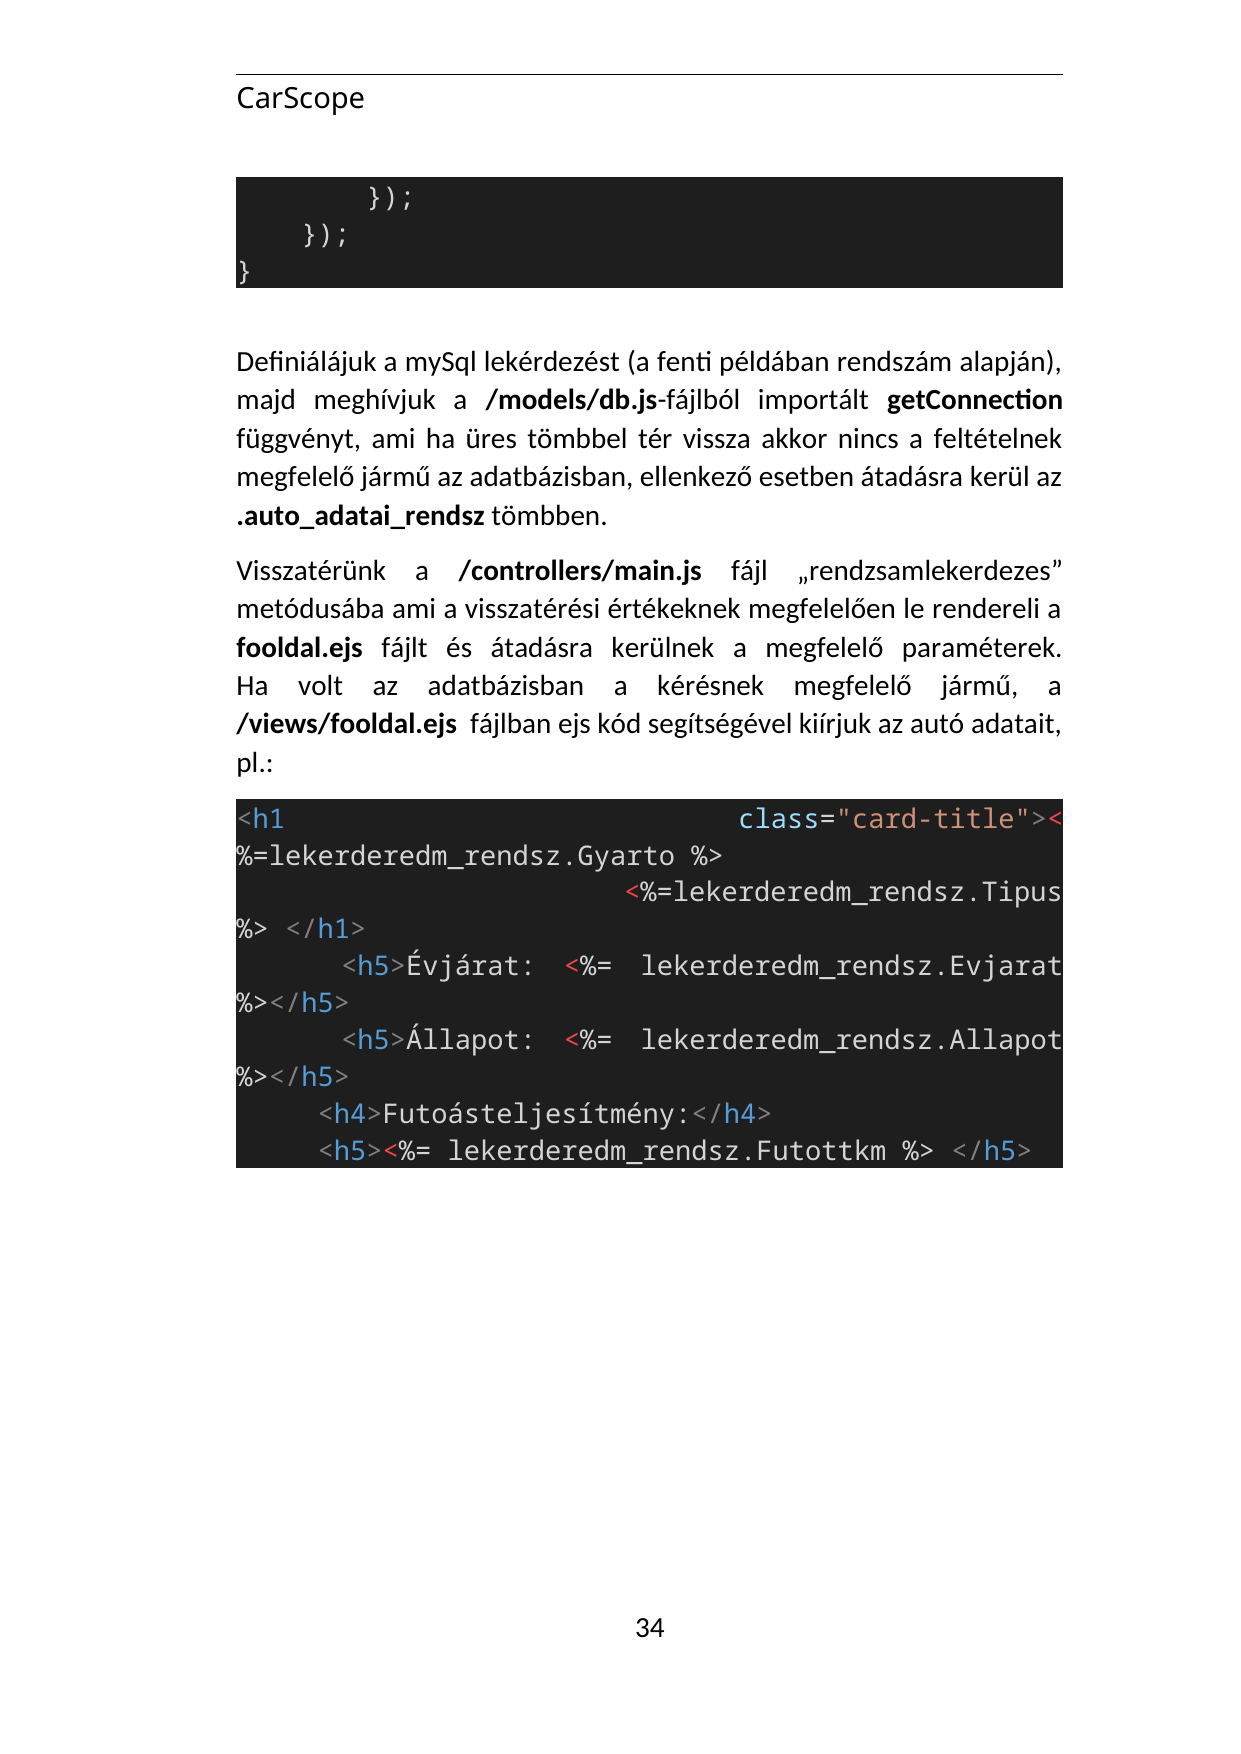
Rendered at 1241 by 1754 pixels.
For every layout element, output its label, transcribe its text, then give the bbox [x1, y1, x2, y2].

text }); [236, 177, 1063, 214]
text } [236, 251, 1063, 288]
text <%=lekerderedm_rendsz.Tipus %> </h1> [236, 873, 1063, 947]
text <h1 class="card-title"><%=lekerderedm_rendsz.Gyarto %> [236, 799, 1063, 873]
text <h5>Évjárat: <%= lekerderedm_rendsz.Evjarat %></h5> [236, 947, 1063, 1020]
text <h4>Futoásteljesítmény:</h4> [236, 1094, 1063, 1131]
text }); [236, 214, 1063, 251]
text Definiálájuk a mySql lekérdezést (a fenti példában rendszám alapján), majd meghívjuk a /models/db.js-fájlból importált getConnection függvényt, ami ha üres tömbbel tér vissza akkor nincs a feltételnek megfelelő jármű az adatbázisban, ellenkező esetben átadásra kerül az .auto_adatai_rendsz tömbben. [236, 343, 1063, 532]
text Visszatérünk a /controllers/main.js fájl „rendzsamlekerdezes” metódusába ami a visszatérési értékeknek megfelelően le rendereli a fooldal.ejs fájlt és átadásra kerülnek a megfelelő paraméterek. Ha volt az adatbázisban a kérésnek megfelelő jármű, a /views/fooldal.ejs fájlban ejs kód segítségével kiírjuk az autó adatait, pl.: [236, 552, 1063, 779]
text <h5>Állapot: <%= lekerderedm_rendsz.Allapot %></h5> [236, 1020, 1063, 1094]
text <h5><%= lekerderedm_rendsz.Futottkm %> </h5> [236, 1131, 1063, 1168]
